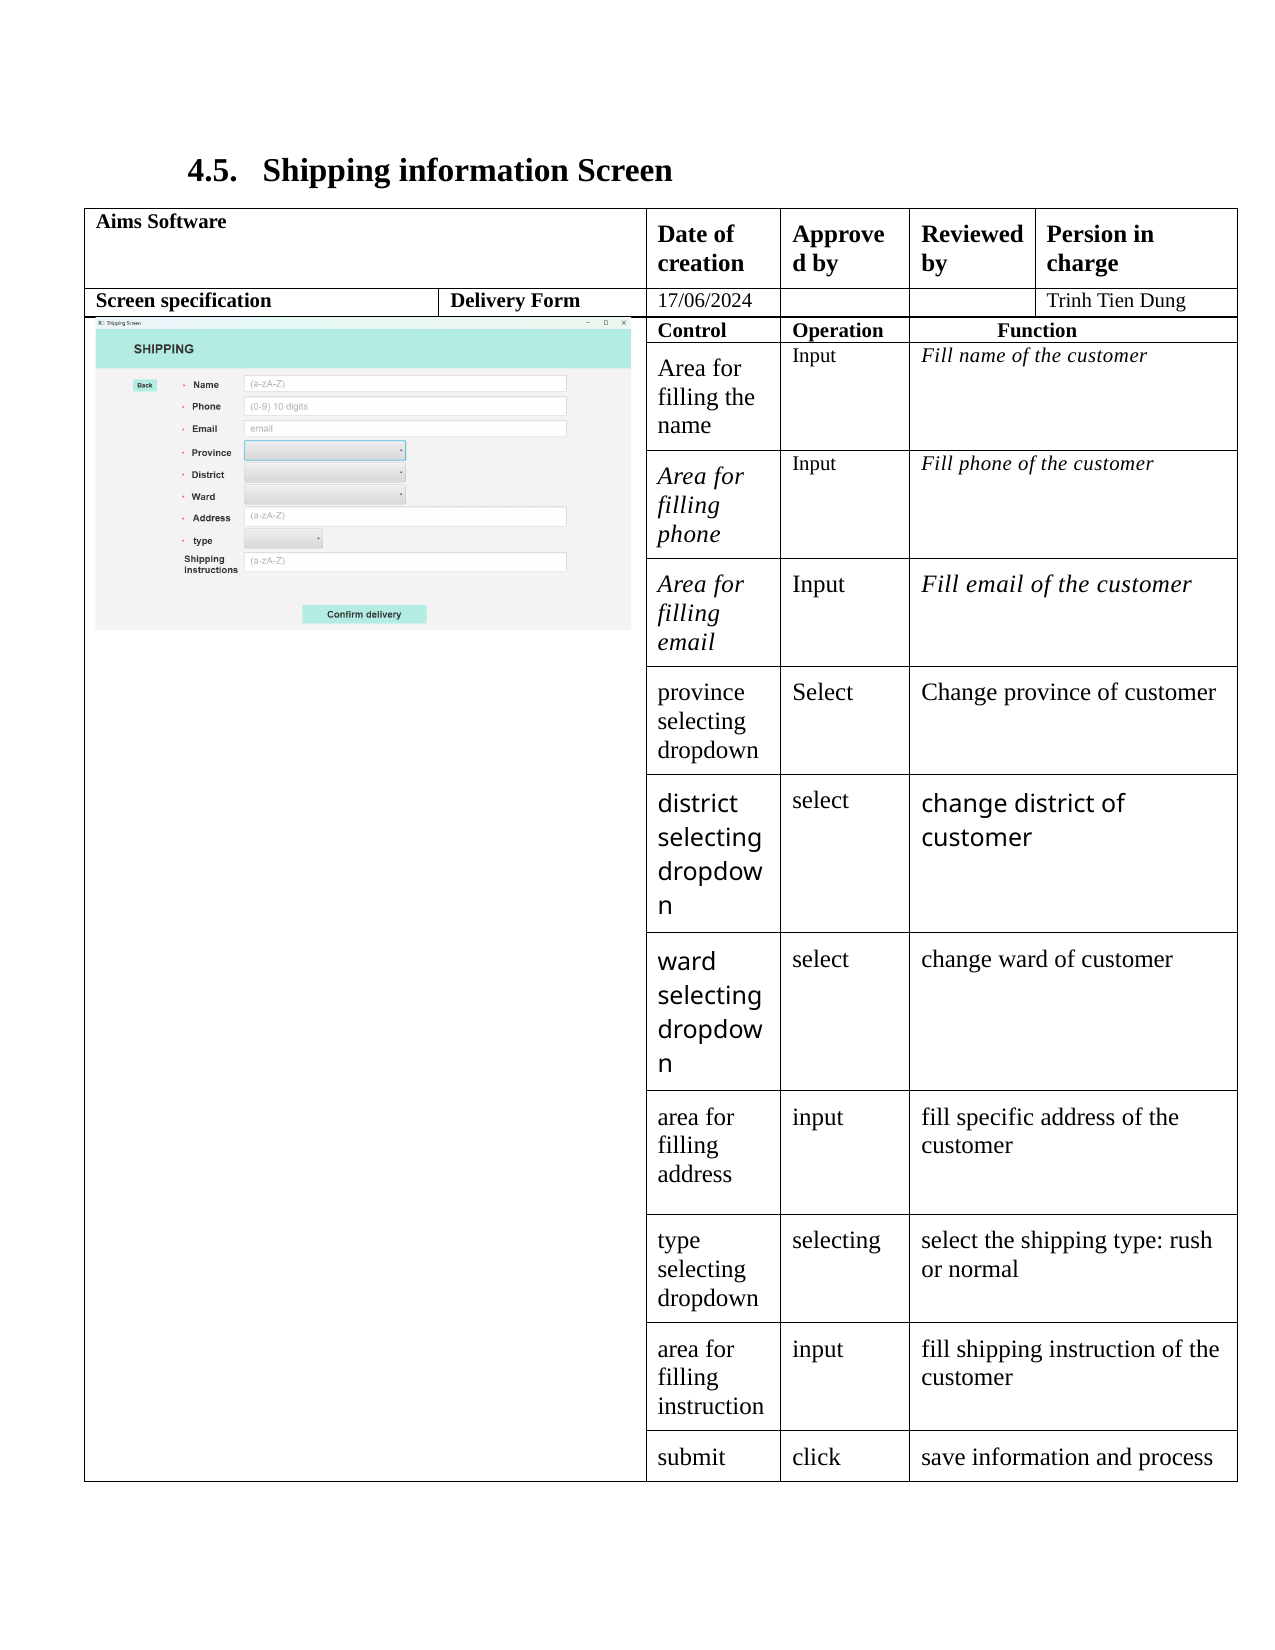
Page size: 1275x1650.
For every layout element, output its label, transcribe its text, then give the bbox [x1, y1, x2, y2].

table_cell [781, 289, 909, 316]
table_header Date of creation [647, 209, 780, 287]
table_cell Change province of customer [910, 667, 1237, 774]
table_cell fill specific address of the customer [910, 1091, 1237, 1214]
table_cell change ward of customer [910, 933, 1237, 1090]
table_cell Function [910, 318, 1237, 342]
table_cell Input [781, 451, 909, 558]
table_cell select the shipping type: rush or normal [910, 1215, 1237, 1322]
picture [95, 317, 632, 630]
table_cell 17/06/2024 [647, 289, 780, 316]
table_cell change district of customer [910, 775, 1237, 932]
table_cell submit button [647, 1431, 780, 1481]
table_cell input [781, 1091, 909, 1214]
table_cell Fill name of the customer [910, 343, 1237, 450]
table_cell type selecting dropdown [647, 1215, 780, 1322]
table_cell [85, 318, 646, 1481]
table_header Approved by [781, 209, 909, 287]
table_cell Input [781, 343, 909, 450]
table_cell district selecting dropdown [647, 775, 780, 932]
table_cell Operation [781, 318, 909, 342]
table_header Reviewed by [910, 209, 1035, 287]
table_cell select [781, 775, 909, 932]
table_cell ward selecting dropdown [647, 933, 780, 1090]
table_cell Area for filling the name [647, 343, 780, 450]
table_cell click [781, 1431, 909, 1481]
table_cell province selecting dropdown [647, 667, 780, 774]
list Shipping information Screen [187, 150, 1125, 188]
table_cell Input [781, 559, 909, 666]
table_cell Area for filling email [647, 559, 780, 666]
table_cell [910, 289, 1035, 316]
table_cell fill shipping instruction of the customer [910, 1323, 1237, 1430]
table_cell Control [647, 318, 780, 342]
table_cell Trinh Tien Dung [1036, 289, 1237, 316]
table_cell Fill email of the customer [910, 559, 1237, 666]
table_header Aims Software [85, 209, 646, 287]
table_cell select [781, 933, 909, 1090]
table_cell Screen specification [85, 289, 438, 316]
table_cell selecting [781, 1215, 909, 1322]
table_cell input [781, 1323, 909, 1430]
table_cell Area for filling phone [647, 451, 780, 558]
table_cell area for filling address [647, 1091, 780, 1214]
table_cell Select [781, 667, 909, 774]
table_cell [910, 1431, 1237, 1481]
table_cell Delivery Form [439, 289, 646, 316]
table_header Persion in charge [1036, 209, 1237, 287]
table_cell Fill phone of the customer [910, 451, 1237, 558]
table_cell area for filling instruction [647, 1323, 780, 1430]
